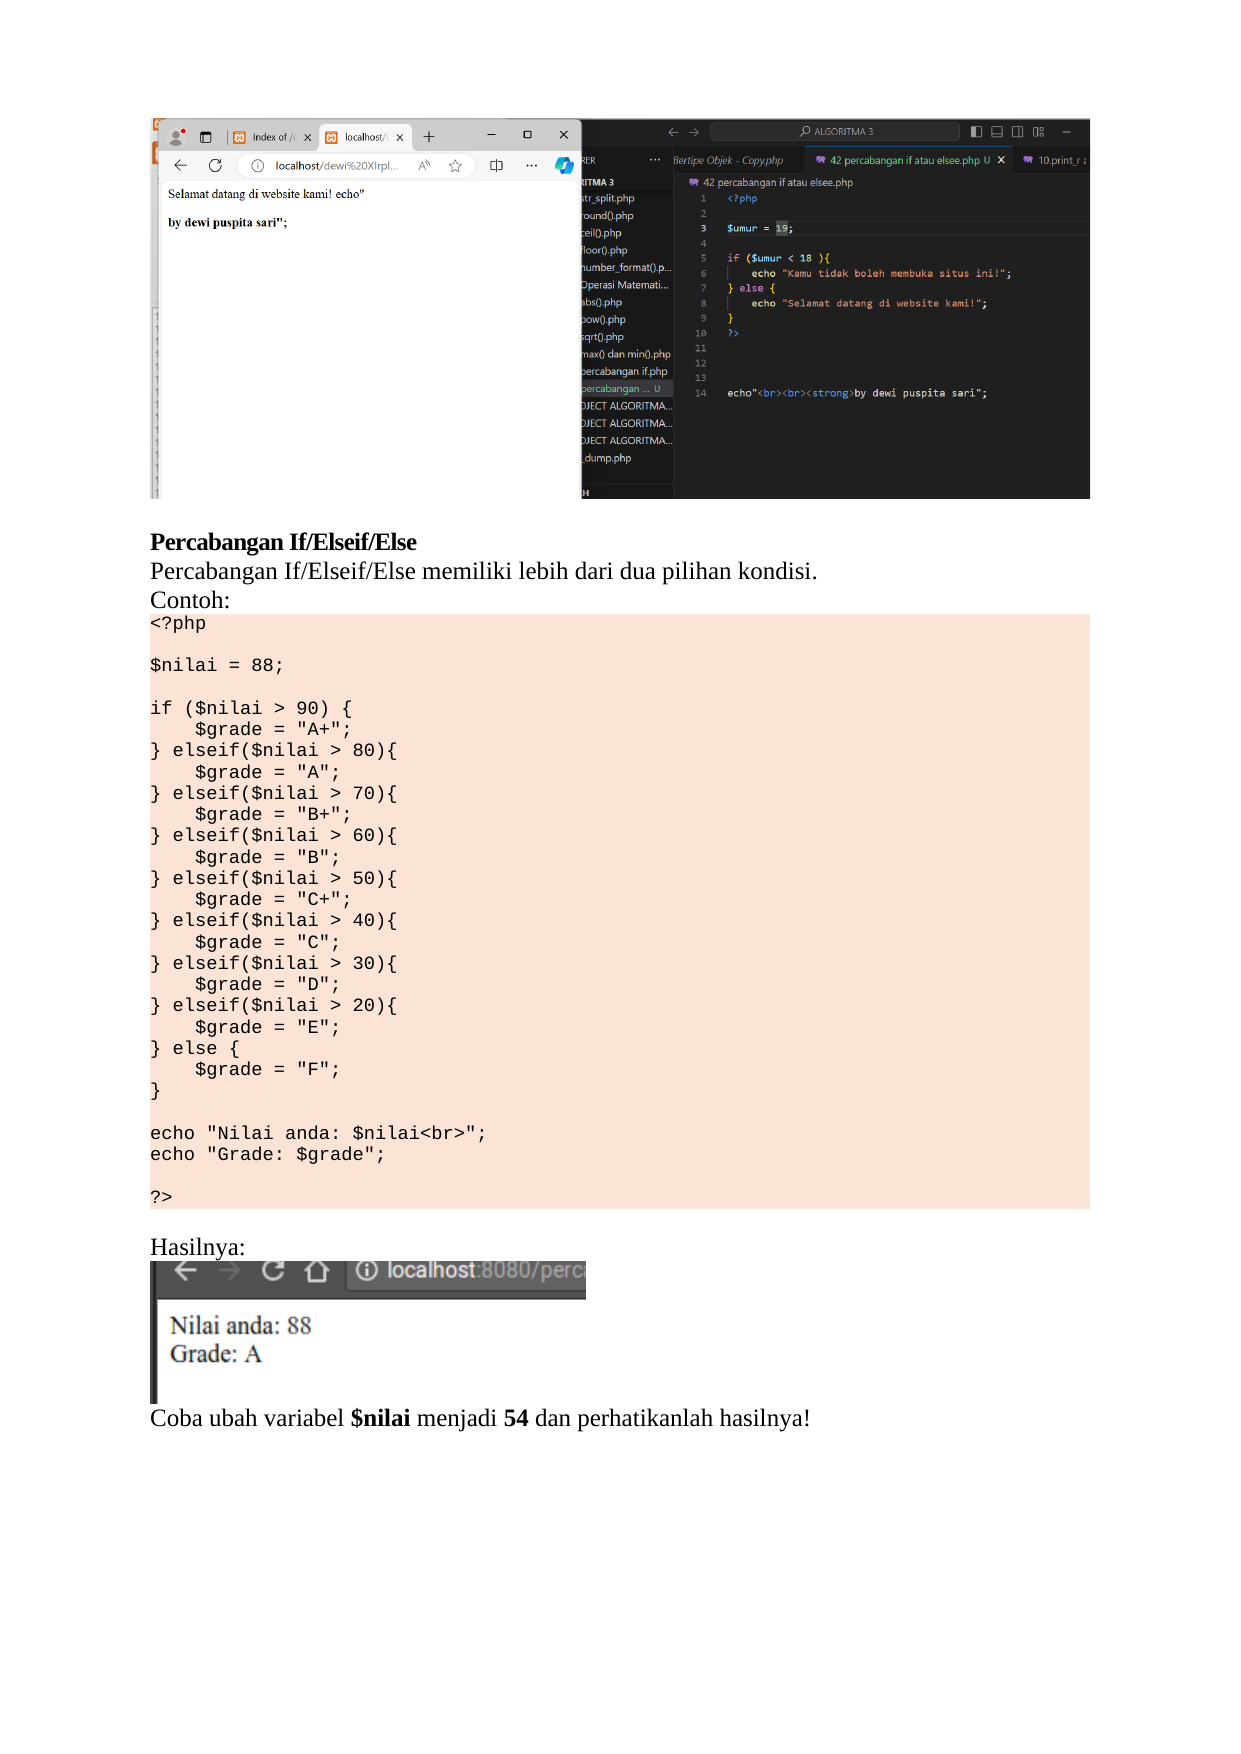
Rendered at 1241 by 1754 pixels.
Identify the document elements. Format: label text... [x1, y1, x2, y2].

text } else { [150, 1039, 1090, 1060]
text $grade = "B+"; [150, 805, 1090, 826]
text $grade = "C"; [150, 932, 1090, 954]
text Percabangan If/Elseif/Else memiliki lebih dari dua pilihan kondisi. [150, 556, 1090, 585]
text } elseif($nilai > 60){ [150, 826, 1090, 847]
text } elseif($nilai > 80){ [150, 741, 1090, 762]
text $grade = "A+"; [150, 720, 1090, 741]
text $grade = "A"; [150, 762, 1090, 784]
text Percabangan If/Elseif/Else [150, 527, 1090, 556]
text echo "Grade: $grade"; [150, 1145, 1090, 1166]
text Hasilnya: [150, 1232, 1090, 1261]
picture [150, 118, 1091, 499]
text <?php [150, 614, 1090, 635]
picture [150, 1261, 586, 1404]
text echo "Nilai anda: $nilai<br>"; [150, 1124, 1090, 1145]
text } elseif($nilai > 70){ [150, 784, 1090, 805]
text if ($nilai > 90) { [150, 699, 1090, 720]
text ?> [150, 1187, 1090, 1209]
text } [150, 1081, 1090, 1102]
text $grade = "B"; [150, 847, 1090, 869]
text } elseif($nilai > 20){ [150, 996, 1090, 1017]
text $grade = "D"; [150, 975, 1090, 996]
text } elseif($nilai > 50){ [150, 869, 1090, 890]
text } elseif($nilai > 30){ [150, 954, 1090, 975]
text Coba ubah variabel $nilai menjadi 54 dan perhatikanlah hasilnya! [150, 1403, 1090, 1432]
text $grade = "E"; [150, 1017, 1090, 1039]
text $grade = "C+"; [150, 890, 1090, 911]
text $nilai = 88; [150, 656, 1090, 677]
text $grade = "F"; [150, 1060, 1090, 1081]
text Contoh: [150, 585, 1090, 614]
text } elseif($nilai > 40){ [150, 911, 1090, 932]
